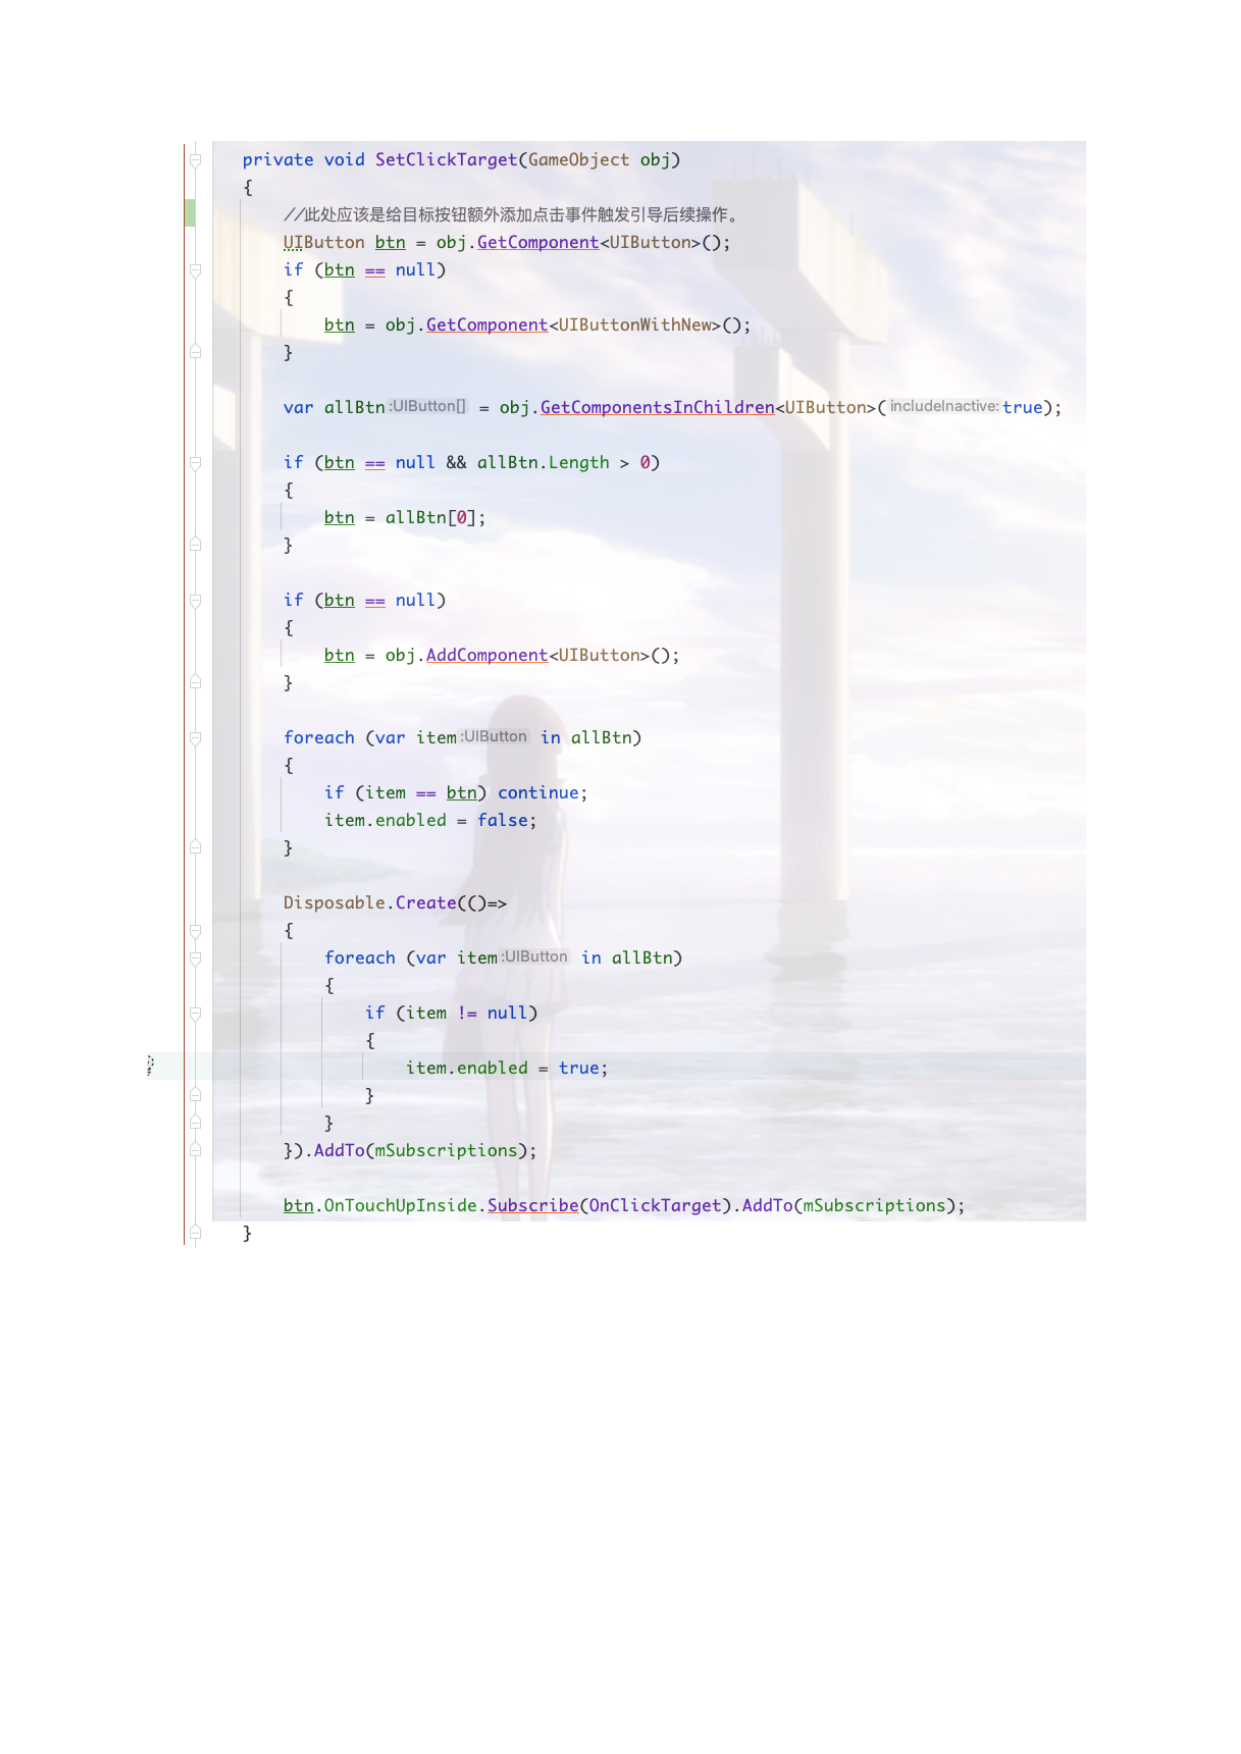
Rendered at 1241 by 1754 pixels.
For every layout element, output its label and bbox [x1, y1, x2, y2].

picture [147, 141, 1087, 1248]
